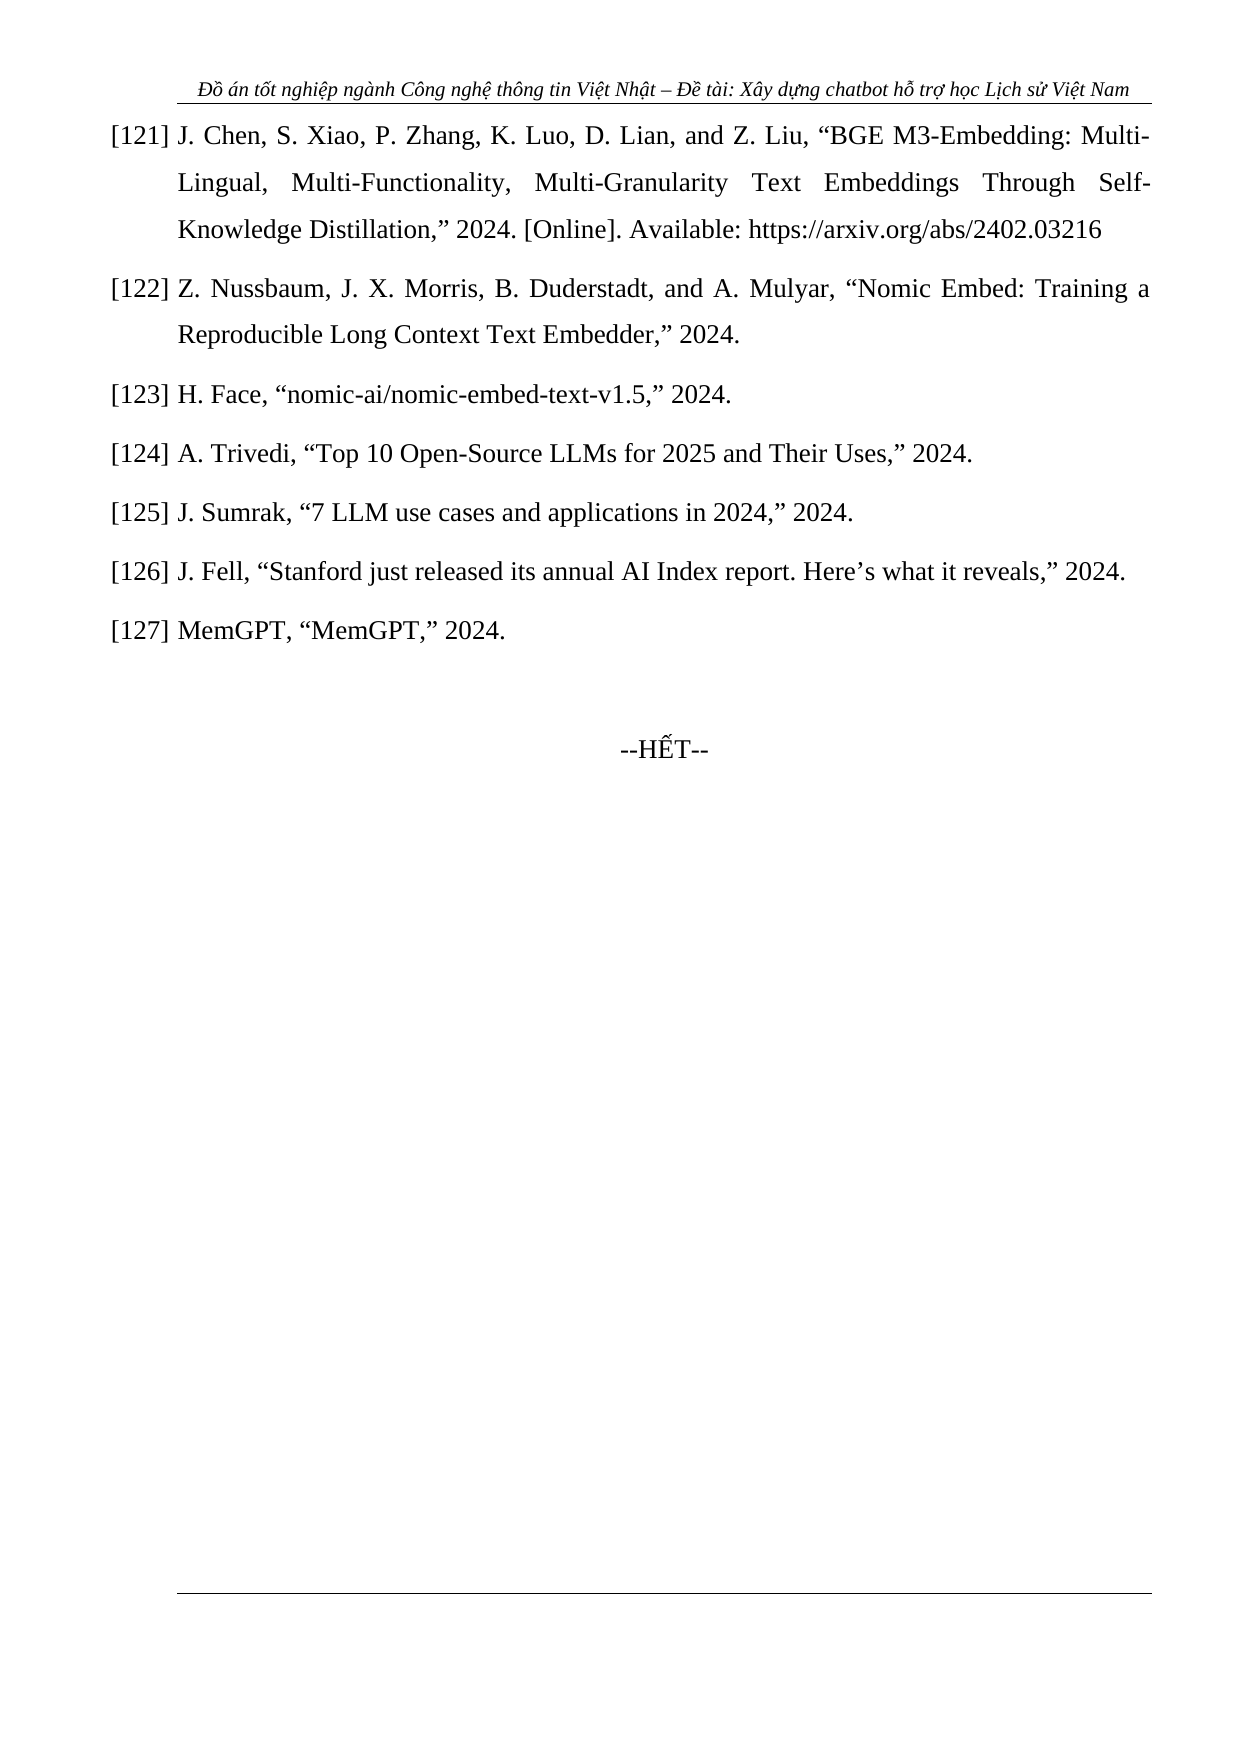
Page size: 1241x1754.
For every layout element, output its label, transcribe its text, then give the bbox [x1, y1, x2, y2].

text --HẾT-- [177, 733, 1152, 764]
